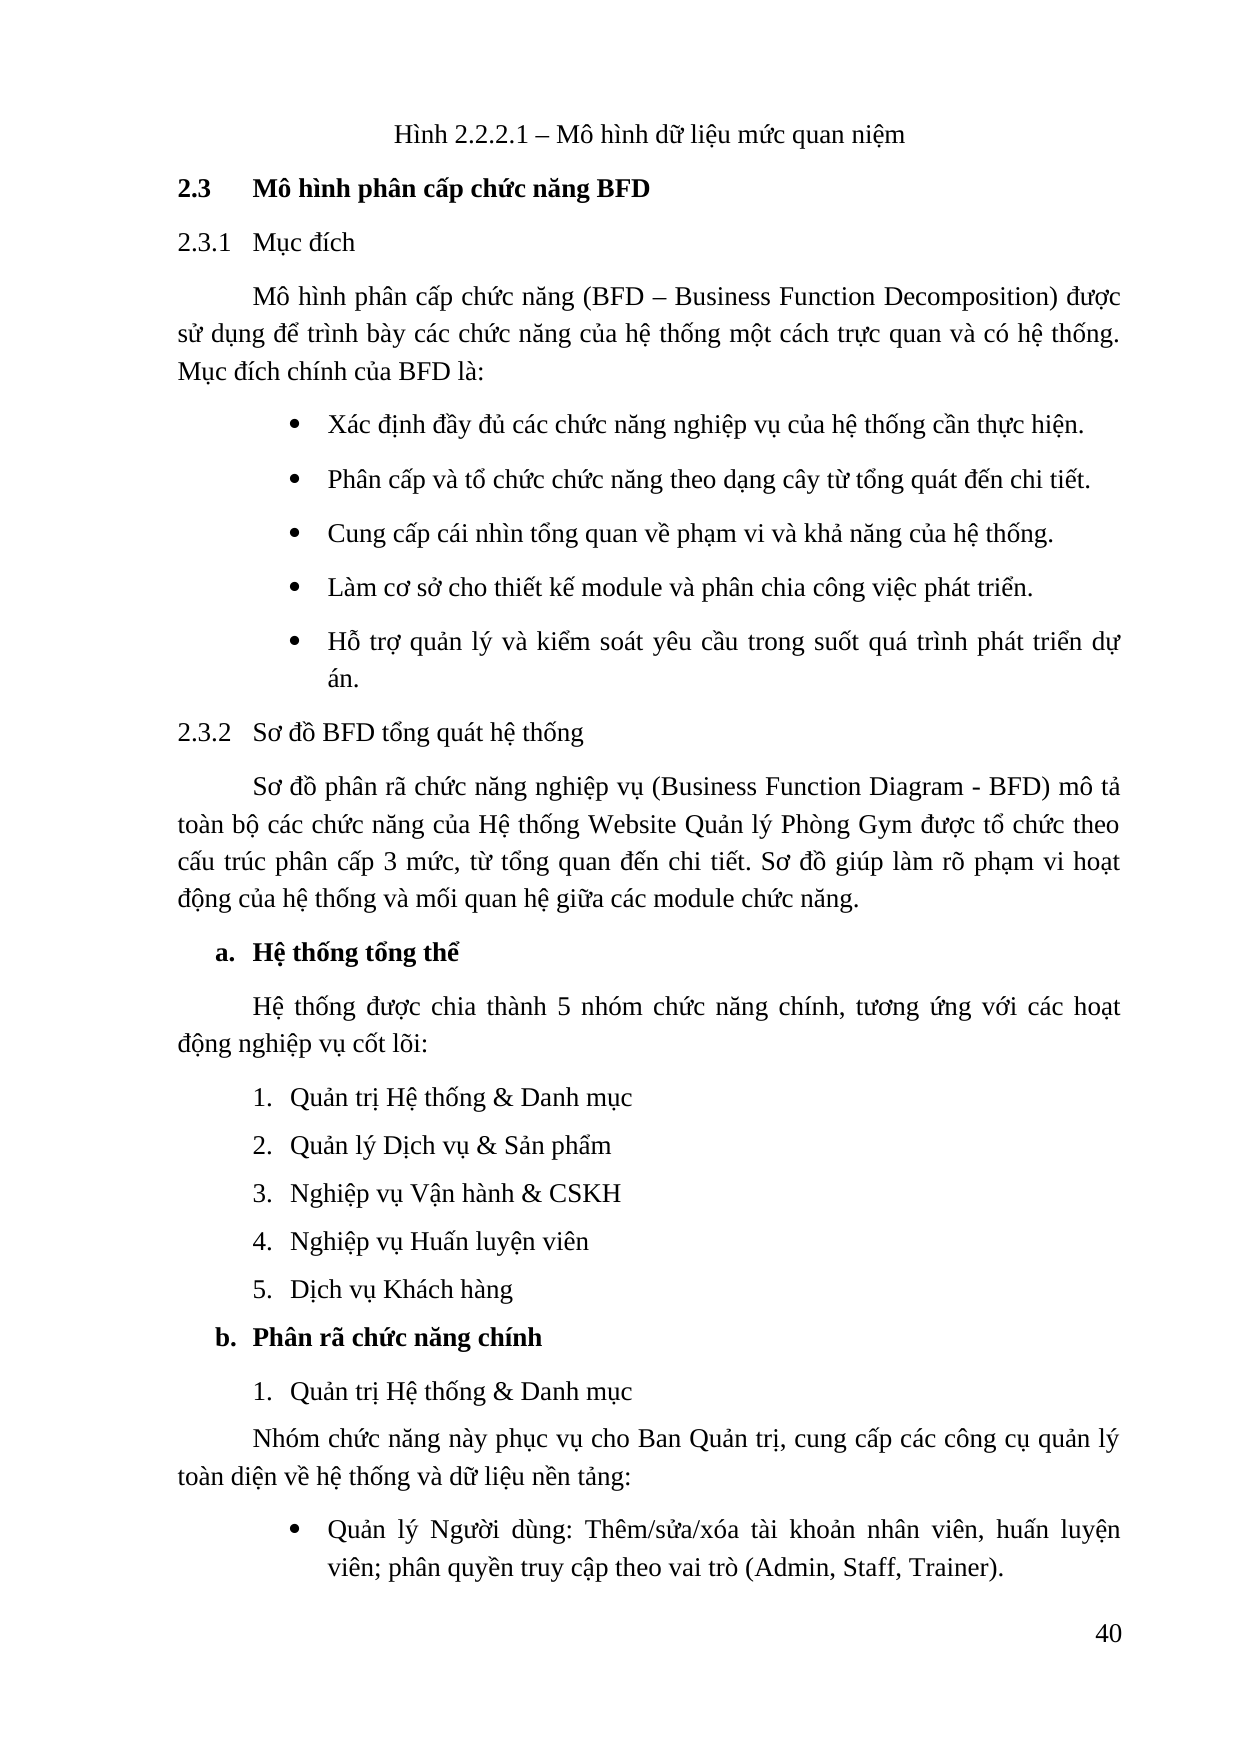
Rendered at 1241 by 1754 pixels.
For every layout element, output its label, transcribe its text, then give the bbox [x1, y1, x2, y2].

list Phân rã chức năng chính [215, 1321, 1122, 1352]
subtitle Mô hình phân cấp chức năng BFD [177, 172, 1122, 203]
list Nghiệp vụ Huấn luyện viên [252, 1225, 1122, 1256]
list Cung cấp cái nhìn tổng quan về phạm vi và khả năng của hệ thống. [290, 517, 1122, 548]
list Quản lý Người dùng: Thêm/sửa/xóa tài khoản nhân viên, huấn luyện viên; phân quyền truy cập theo vai trò (Admin, Staff, Trainer). [290, 1514, 1122, 1582]
list Quản lý Dịch vụ & Sản phẩm [252, 1129, 1122, 1161]
list Quản trị Hệ thống & Danh mục [252, 1082, 1122, 1113]
list Nghiệp vụ Vận hành & CSKH [252, 1177, 1122, 1208]
list Xác định đầy đủ các chức năng nghiệp vụ của hệ thống cần thực hiện. [290, 408, 1122, 440]
list Hệ thống tổng thể [215, 936, 1122, 967]
text Hình 2.2.2.1 – Mô hình dữ liệu mức quan niệm [177, 118, 1122, 149]
subtitle Mục đích [177, 226, 1122, 257]
subtitle Sơ đồ BFD tổng quát hệ thống [177, 717, 1122, 748]
list Làm cơ sở cho thiết kế module và phân chia công việc phát triển. [290, 571, 1122, 602]
list Dịch vụ Khách hàng [252, 1273, 1122, 1304]
text Mô hình phân cấp chức năng (BFD – Business Function Decomposition) được sử dụng để trình bày các chức năng của hệ thống một cách trực quan và có hệ thống. Mục đích chính của BFD là: [177, 280, 1122, 386]
list Hỗ trợ quản lý và kiểm soát yêu cầu trong suốt quá trình phát triển dự án. [290, 625, 1122, 694]
list Quản trị Hệ thống & Danh mục [252, 1374, 1122, 1406]
text Nhóm chức năng này phục vụ cho Ban Quản trị, cung cấp các công cụ quản lý toàn diện về hệ thống và dữ liệu nền tảng: [177, 1422, 1122, 1491]
list Phân cấp và tổ chức chức năng theo dạng cây từ tổng quát đến chi tiết. [290, 463, 1122, 494]
text Sơ đồ phân rã chức năng nghiệp vụ (Business Function Diagram - BFD) mô tả toàn bộ các chức năng của Hệ thống Website Quản lý Phòng Gym được tổ chức theo cấu trúc phân cấp 3 mức, từ tổng quan đến chi tiết. Sơ đồ giúp làm rõ phạm vi hoạt động của hệ thống và mối quan hệ giữa các module chức năng. [177, 771, 1122, 913]
text Hệ thống được chia thành 5 nhóm chức năng chính, tương ứng với các hoạt động nghiệp vụ cốt lõi: [177, 990, 1122, 1059]
